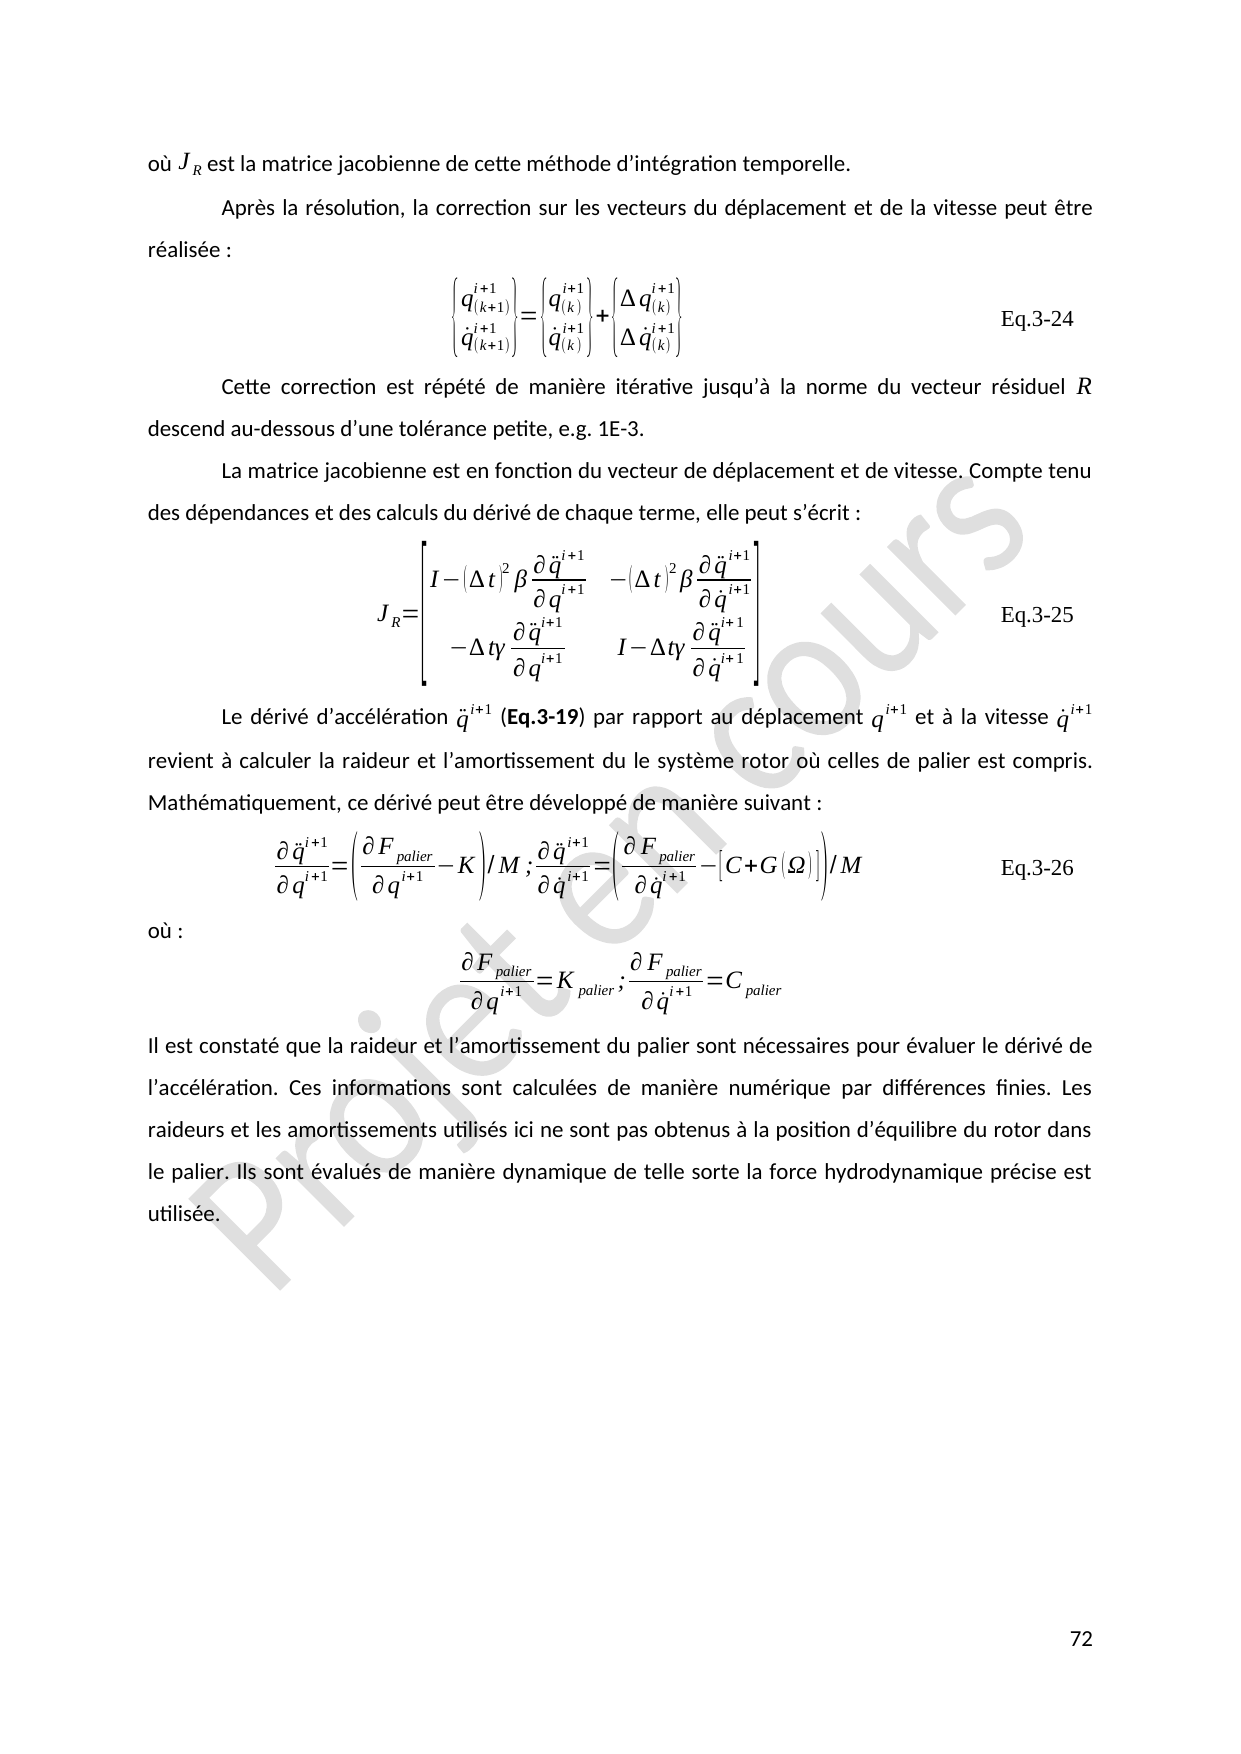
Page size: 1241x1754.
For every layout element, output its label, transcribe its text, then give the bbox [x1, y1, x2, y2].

text où : [148, 916, 1093, 944]
text où est la matrice jacobienne de cette méthode d’intégration temporelle. [148, 148, 1093, 179]
text Le dérivé d’accélération (Eq.3-19) par rapport au déplacement et à la vitesse revient à calculer la raideur et l’amortissement du le système rotor où celles de palier est compris. Mathématiquement, ce dérivé peut être développé de manière suivant : [148, 701, 1093, 816]
table_header [148, 830, 989, 916]
table_header [989, 540, 1093, 701]
text Cette correction est répété de manière itérative jusqu’à la norme du vecteur résiduel descend au-dessous d’une tolérance petite, e.g. 1E-3. [148, 372, 1093, 442]
table_header [989, 277, 1093, 372]
text La matrice jacobienne est en fonction du vecteur de déplacement et de vitesse. Compte tenu des dépendances et des calculs du dérivé de chaque terme, elle peut s’écrit : [148, 456, 1093, 526]
table_header [989, 830, 1093, 916]
table_header [148, 540, 989, 701]
text Il est constaté que la raideur et l’amortissement du palier sont nécessaires pour évaluer le dérivé de l’accélération. Ces informations sont calculées de manière numérique par différences finies. Les raideurs et les amortissements utilisés ici ne sont pas obtenus à la position d’équilibre du rotor dans le palier. Ils sont évalués de manière dynamique de telle sorte la force hydrodynamique précise est utilisée. [148, 1031, 1093, 1227]
table_header [148, 277, 989, 372]
text Après la résolution, la correction sur les vecteurs du déplacement et de la vitesse peut être réalisée : [148, 193, 1093, 263]
